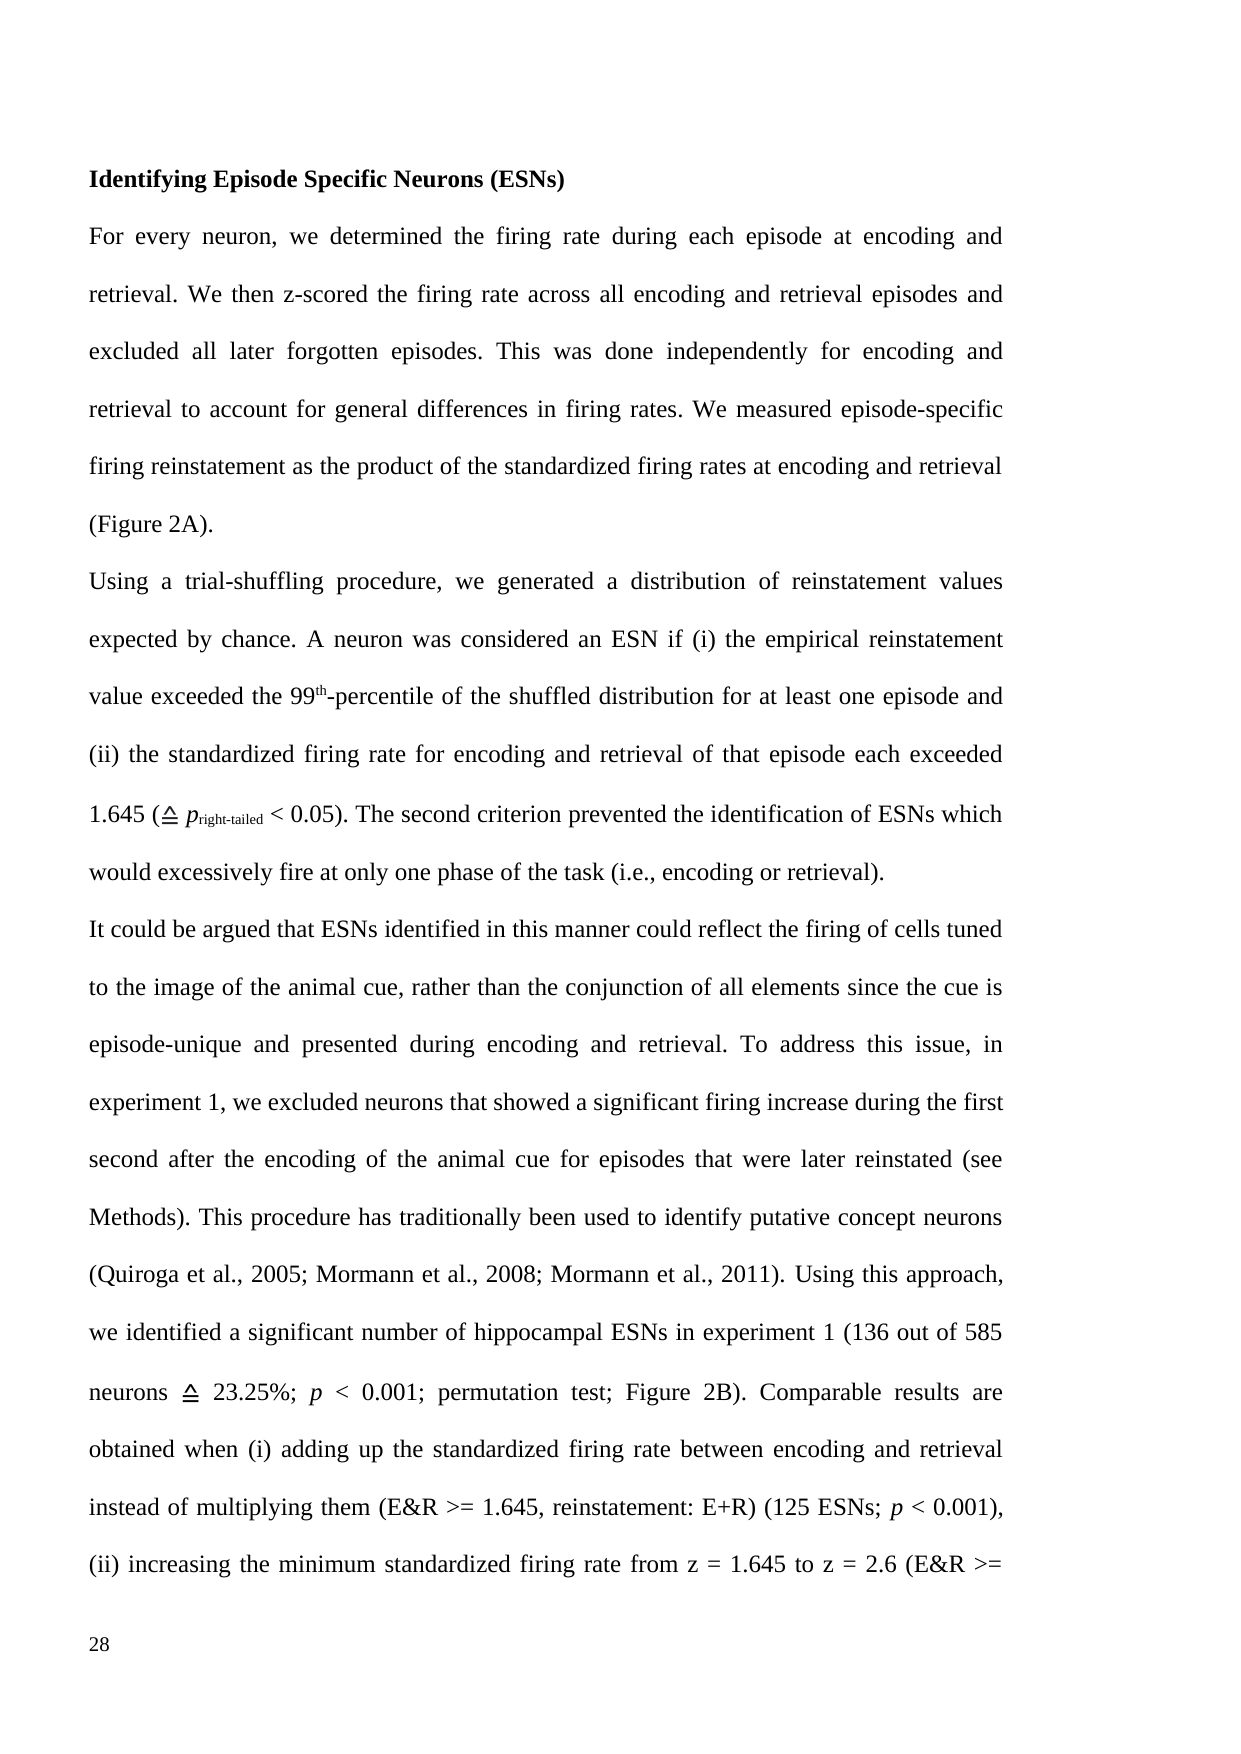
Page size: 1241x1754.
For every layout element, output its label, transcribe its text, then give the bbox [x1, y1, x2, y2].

text Identifying Episode Specific Neurons (ESNs) [89, 164, 1004, 193]
text Using a trial-shuffling procedure, we generated a distribution of reinstatement values expected by chance. A neuron was considered an ESN if (i) the empirical reinstatement value exceeded the 99th-percentile of the shuffled distribution for at least one episode and (ii) the standardized firing rate for encoding and retrieval of that episode each exceeded 1.645 (≙ pright-tailed < 0.05). The second criterion prevented the identification of ESNs which would excessively fire at only one phase of the task (i.e., encoding or retrieval). [89, 566, 1004, 885]
text For every neuron, we determined the firing rate during each episode at encoding and retrieval. We then z-scored the firing rate across all encoding and retrieval episodes and excluded all later forgotten episodes. This was done independently for encoding and retrieval to account for general differences in firing rates. We measured episode-specific firing reinstatement as the product of the standardized firing rates at encoding and retrieval (Figure 2A). [89, 221, 1004, 538]
